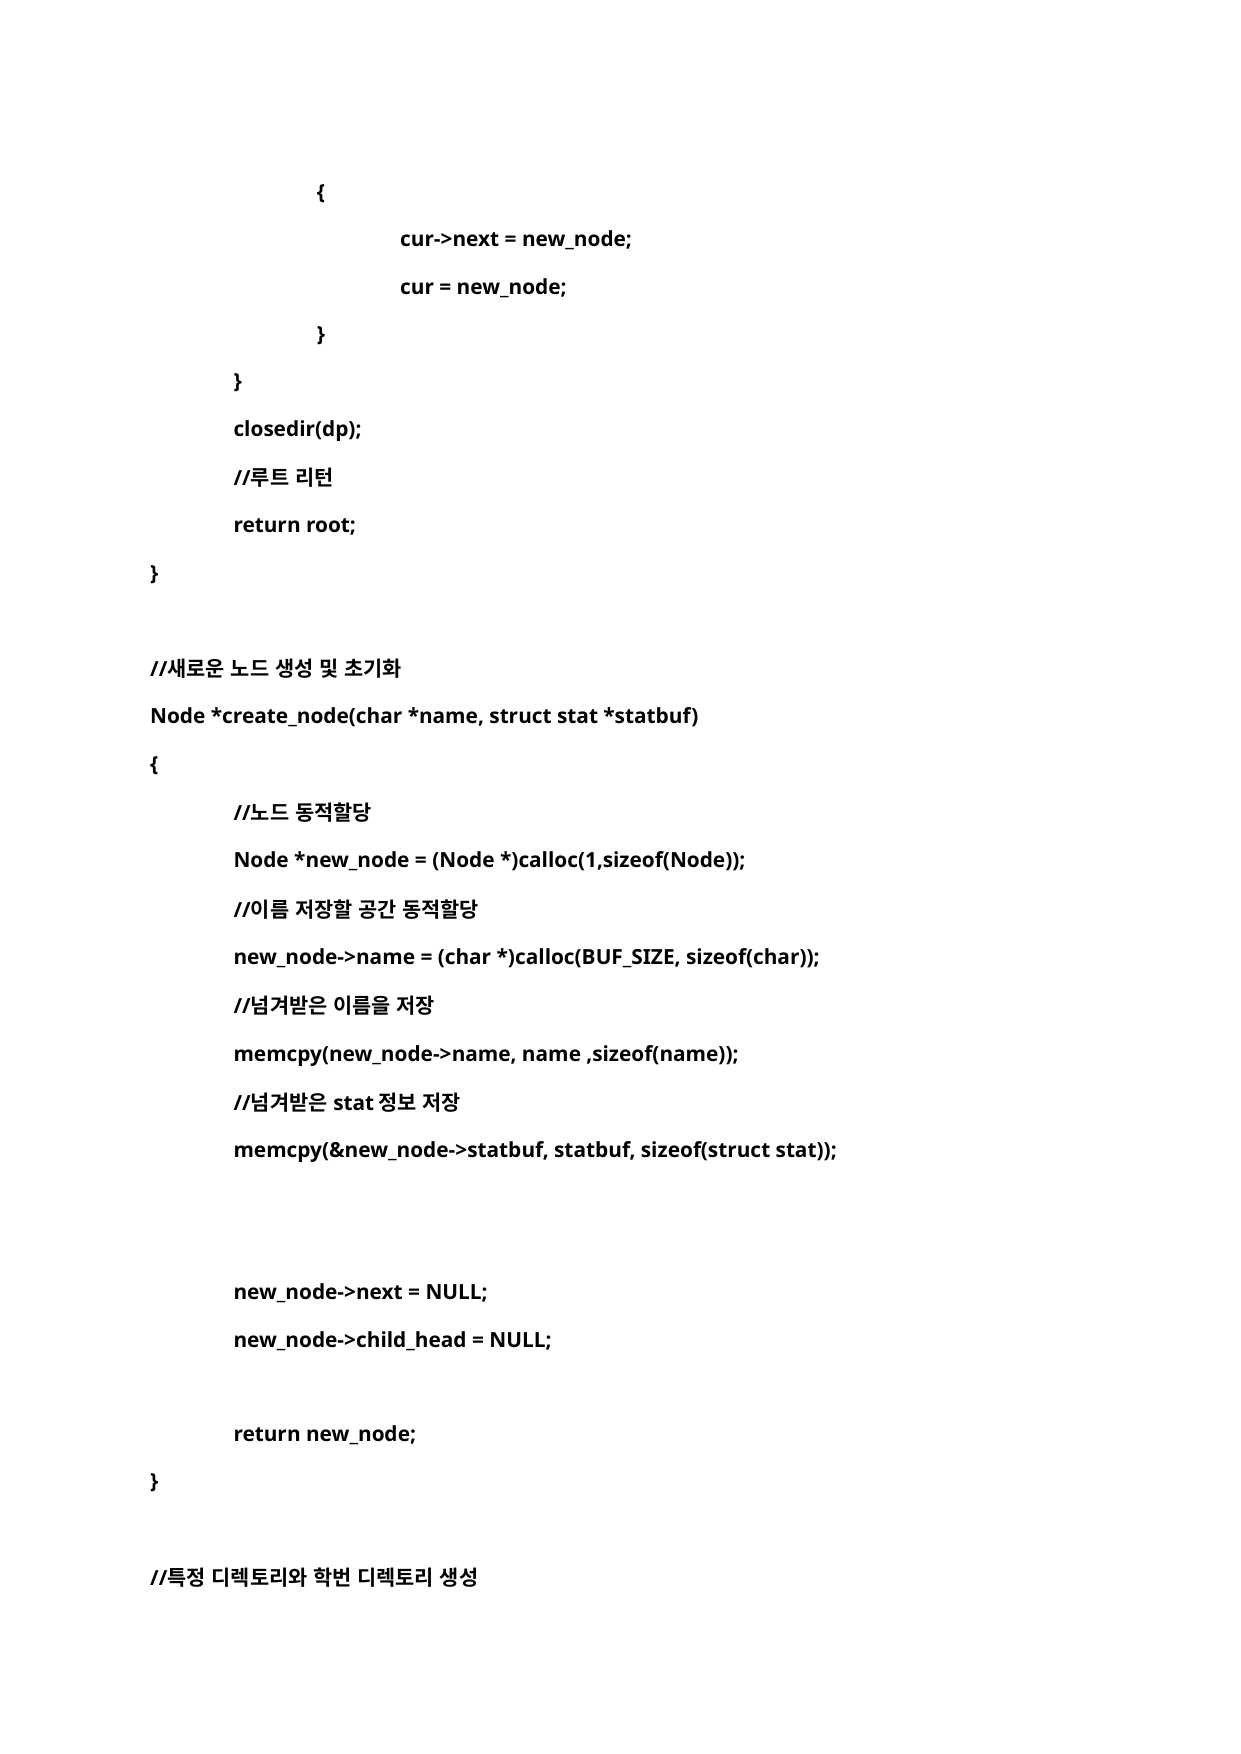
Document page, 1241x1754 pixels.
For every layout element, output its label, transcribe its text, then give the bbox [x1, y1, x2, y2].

text Node *create_node(char *name, struct stat *statbuf) [150, 702, 1090, 730]
text //특정 디렉토리와 학번 디렉토리 생성 [150, 1561, 1090, 1591]
text { [150, 177, 1090, 206]
text //노드 동적할당 [150, 796, 1090, 826]
text //루트 리턴 [150, 461, 1090, 491]
text new_node->next = NULL; [150, 1277, 1090, 1306]
text //이름 저장할 공간 동적할당 [150, 893, 1090, 923]
text } [150, 319, 1090, 347]
text } [150, 558, 1090, 586]
text Node *new_node = (Node *)calloc(1,sizeof(Node)); [150, 846, 1090, 874]
text closedir(dp); [150, 414, 1090, 442]
text //새로운 노드 생성 및 초기화 [150, 652, 1090, 682]
text return new_node; [150, 1419, 1090, 1448]
text //넘겨받은 stat정보 저장 [150, 1086, 1090, 1116]
text } [150, 1467, 1090, 1495]
text { [150, 749, 1090, 777]
text } [150, 366, 1090, 395]
text memcpy(&new_node->statbuf, statbuf, sizeof(struct stat)); [150, 1136, 1090, 1164]
text memcpy(new_node->name, name ,sizeof(name)); [150, 1039, 1090, 1067]
text new_node->name = (char *)calloc(BUF_SIZE, sizeof(char)); [150, 942, 1090, 971]
text return root; [150, 510, 1090, 539]
text cur->next = new_node; [150, 224, 1090, 253]
text cur = new_node; [150, 272, 1090, 300]
text //넘겨받은 이름을 저장 [150, 989, 1090, 1020]
text new_node->child_head = NULL; [150, 1325, 1090, 1353]
